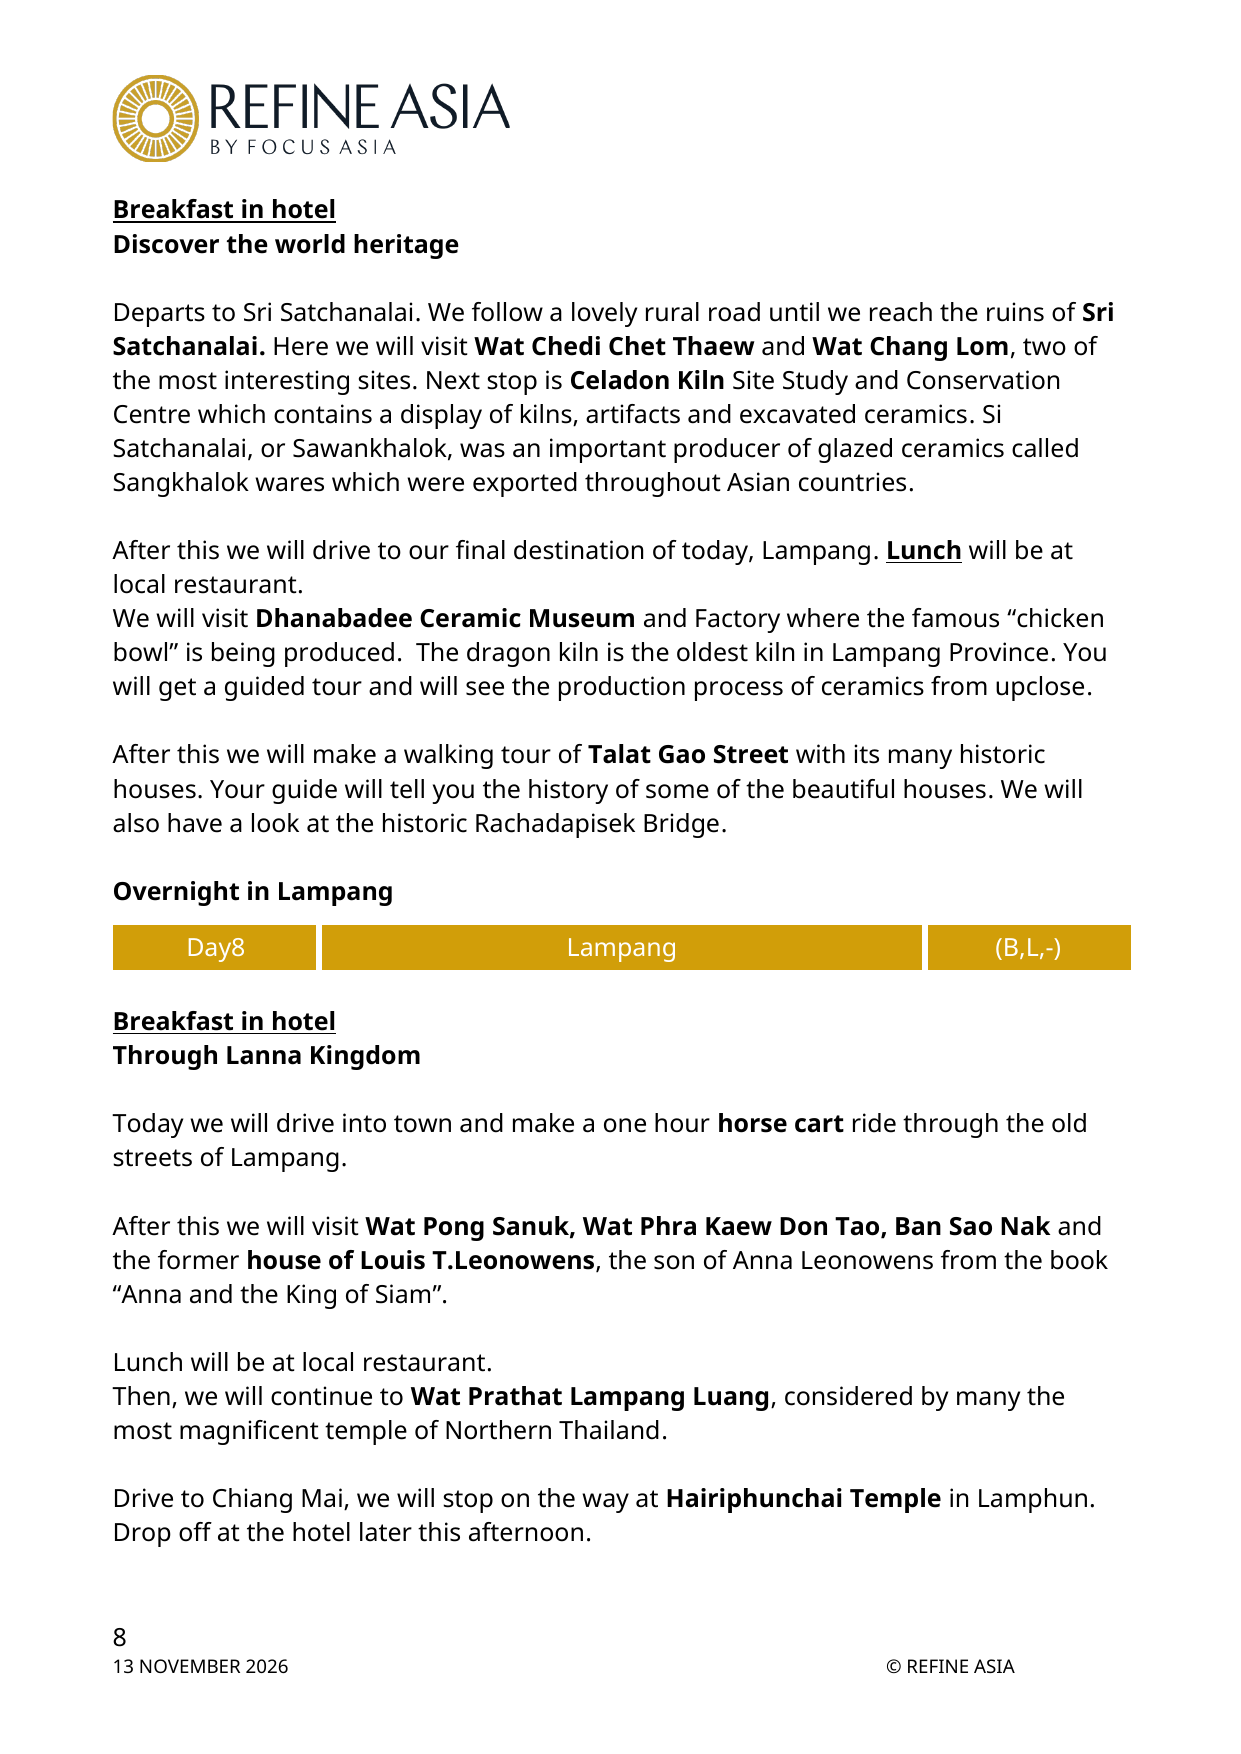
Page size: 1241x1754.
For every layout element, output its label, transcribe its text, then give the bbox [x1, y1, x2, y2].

text Today we will drive into town and make a one hour horse cart ride through the old streets of Lampang. [112, 1106, 1128, 1174]
text Departs to Sri Satchanalai. We follow a lovely rural road until we reach the ruins of Sri Satchanalai. Here we will visit Wat Chedi Chet Thaew and Wat Chang Lom, two of the most interesting sites. Next stop is Celadon Kiln Site Study and Conservation Centre which contains a display of kilns, artifacts and excavated ceramics. Si Satchanalai, or Sawankhalok, was an important producer of glazed ceramics called Sangkhalok wares which were exported throughout Asian countries. [112, 294, 1128, 499]
table_header Day8 [113, 925, 316, 970]
table_header (B,L,-) [928, 925, 1131, 970]
text After this we will visit Wat Pong Sanuk, Wat Phra Kaew Don Tao, Ban Sao Nak and the former house of Louis T.Leonowens, the son of Anna Leonowens from the book “Anna and the King of Siam”. [112, 1208, 1128, 1310]
text Breakfast in hotel [112, 192, 1128, 226]
text Breakfast in hotel [112, 1004, 1128, 1038]
text Through Lanna Kingdom [112, 1038, 1128, 1072]
text Overnight in Lampang [112, 873, 1128, 907]
text Then, we will continue to Wat Prathat Lampang Luang, considered by many the most magnificent temple of Northern Thailand. [112, 1378, 1128, 1447]
text After this we will make a walking tour of Talat Gao Street with its many historic houses. Your guide will tell you the history of some of the beautiful houses. We will also have a look at the historic Rachadapisek Bridge. [112, 737, 1128, 839]
table_header Lampang [322, 925, 922, 970]
text We will visit Dhanabadee Ceramic Museum and Factory where the famous “chicken bowl” is being produced. The dragon kiln is the oldest kiln in Lampang Province. You will get a guided tour and will see the production process of ceramics from upclose. [112, 601, 1128, 703]
text Discover the world heritage [112, 226, 1128, 260]
text Lunch will be at local restaurant. [112, 1344, 1128, 1378]
text Drive to Chiang Mai, we will stop on the way at Hairiphunchai Temple in Lamphun. Drop off at the hotel later this afternoon. [112, 1481, 1128, 1549]
text After this we will drive to our final destination of today, Lampang. Lunch will be at local restaurant. [112, 533, 1128, 601]
